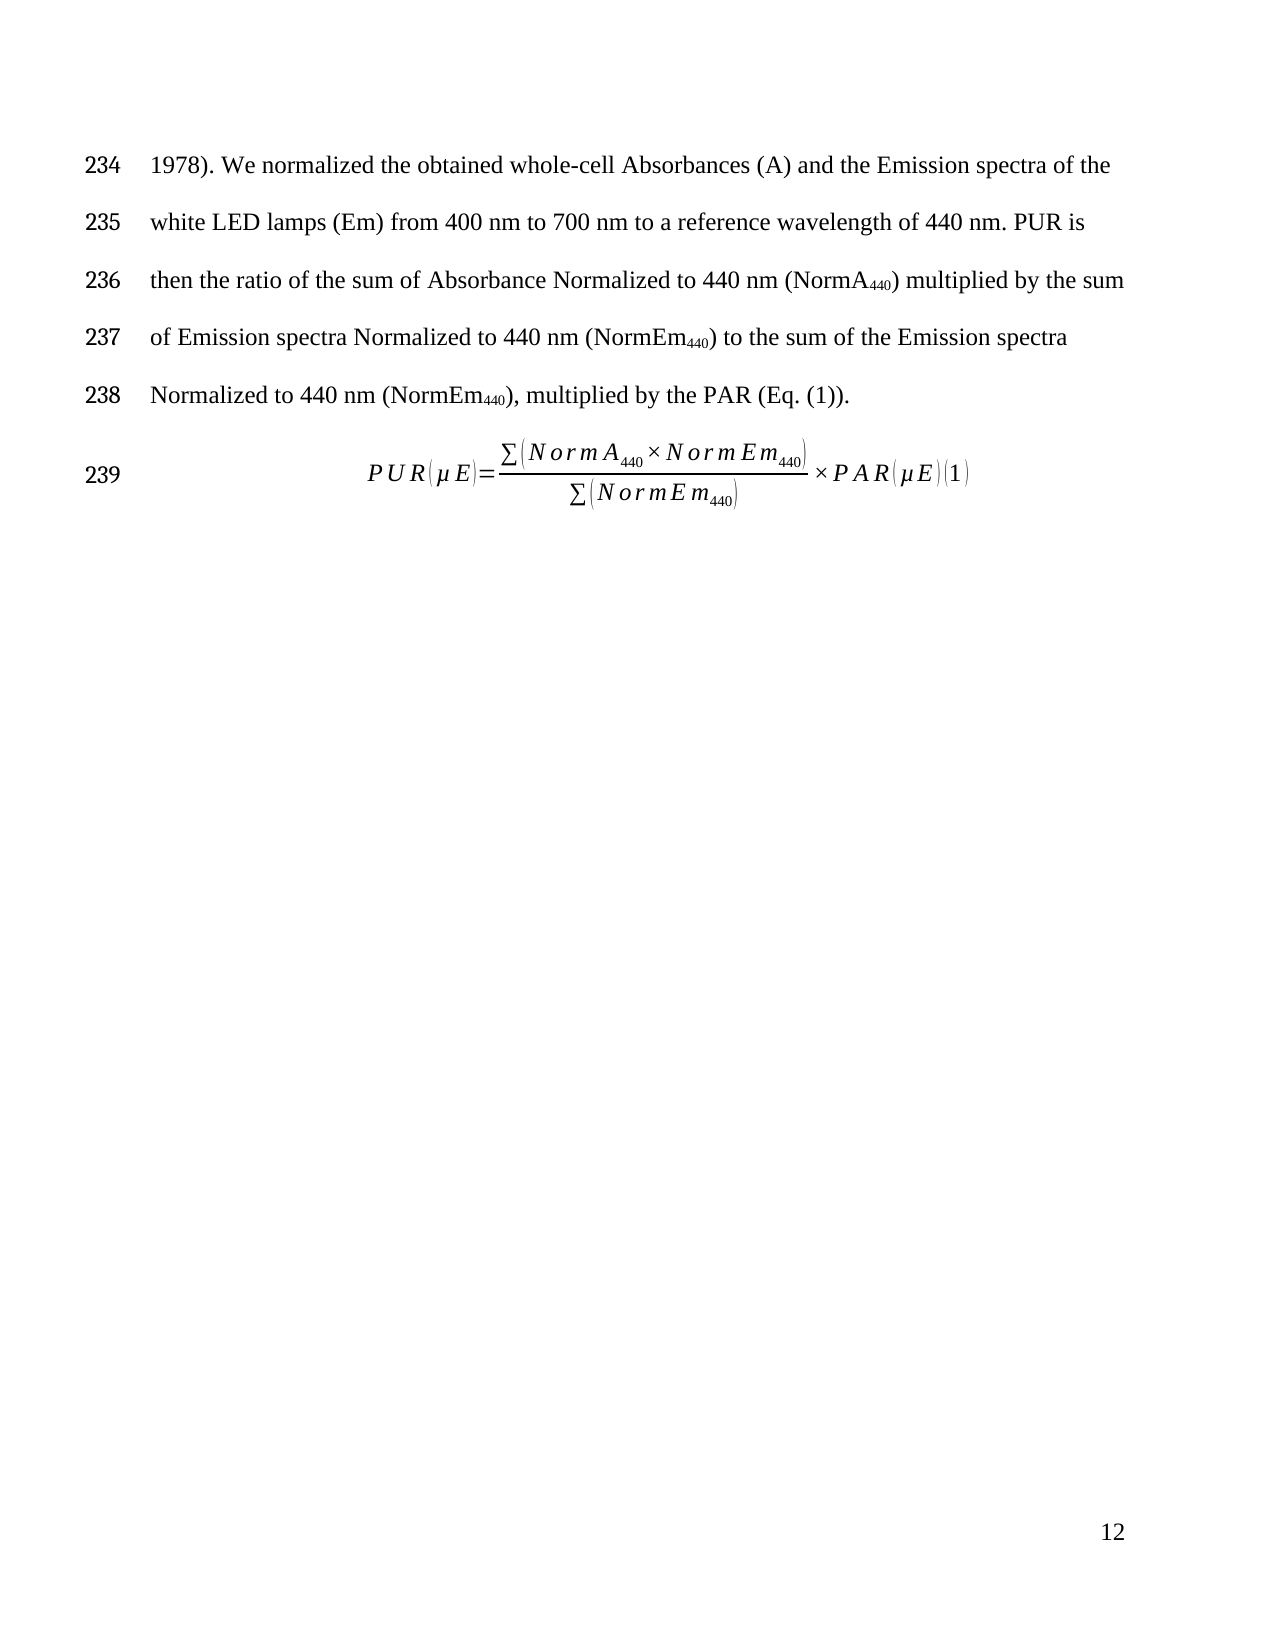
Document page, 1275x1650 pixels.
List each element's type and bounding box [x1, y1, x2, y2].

text [150, 150, 1125, 409]
